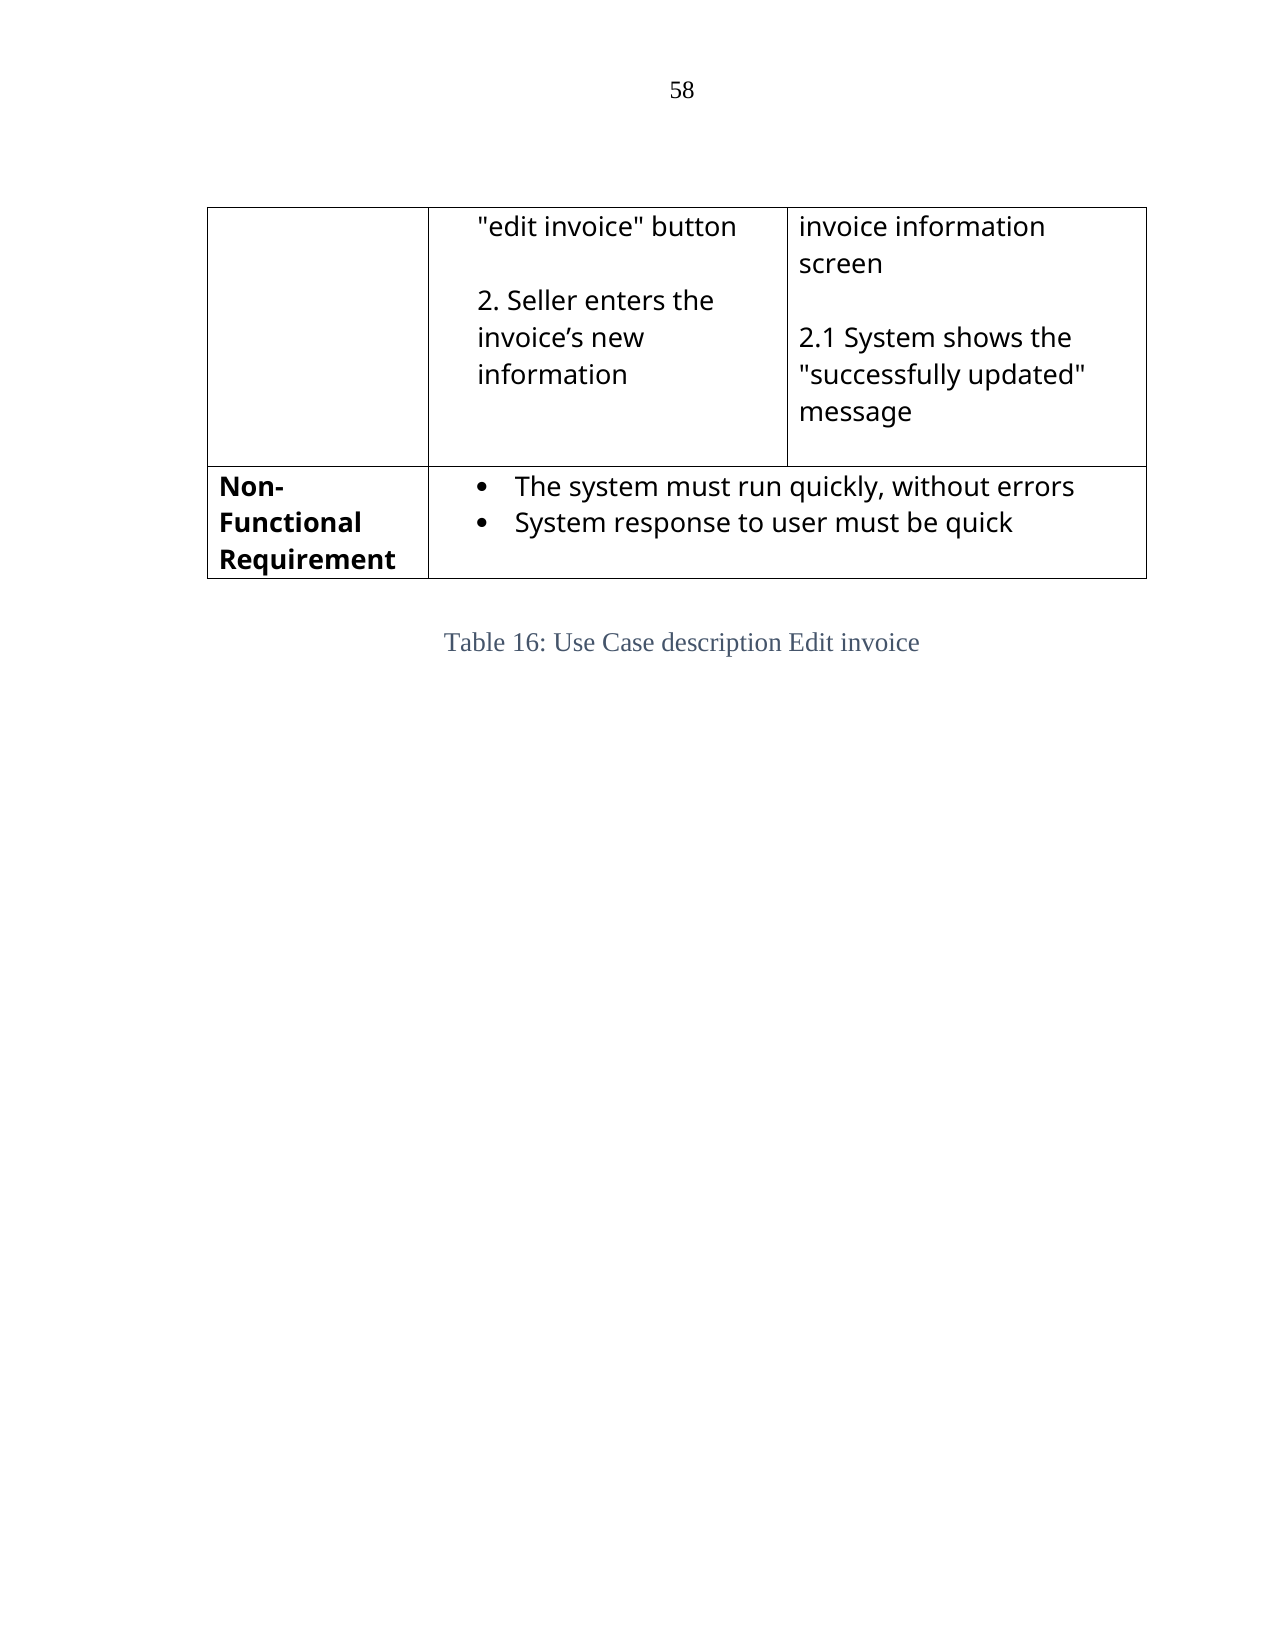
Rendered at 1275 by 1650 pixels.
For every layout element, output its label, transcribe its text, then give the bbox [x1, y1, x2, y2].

table_cell Non-Functional Requirement [208, 467, 428, 578]
table_cell The system must run quickly, without errors System response to user must be quick [429, 467, 1146, 578]
text Table 16: Use Case description Edit invoice [207, 626, 1157, 657]
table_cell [429, 208, 787, 466]
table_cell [788, 208, 1146, 466]
